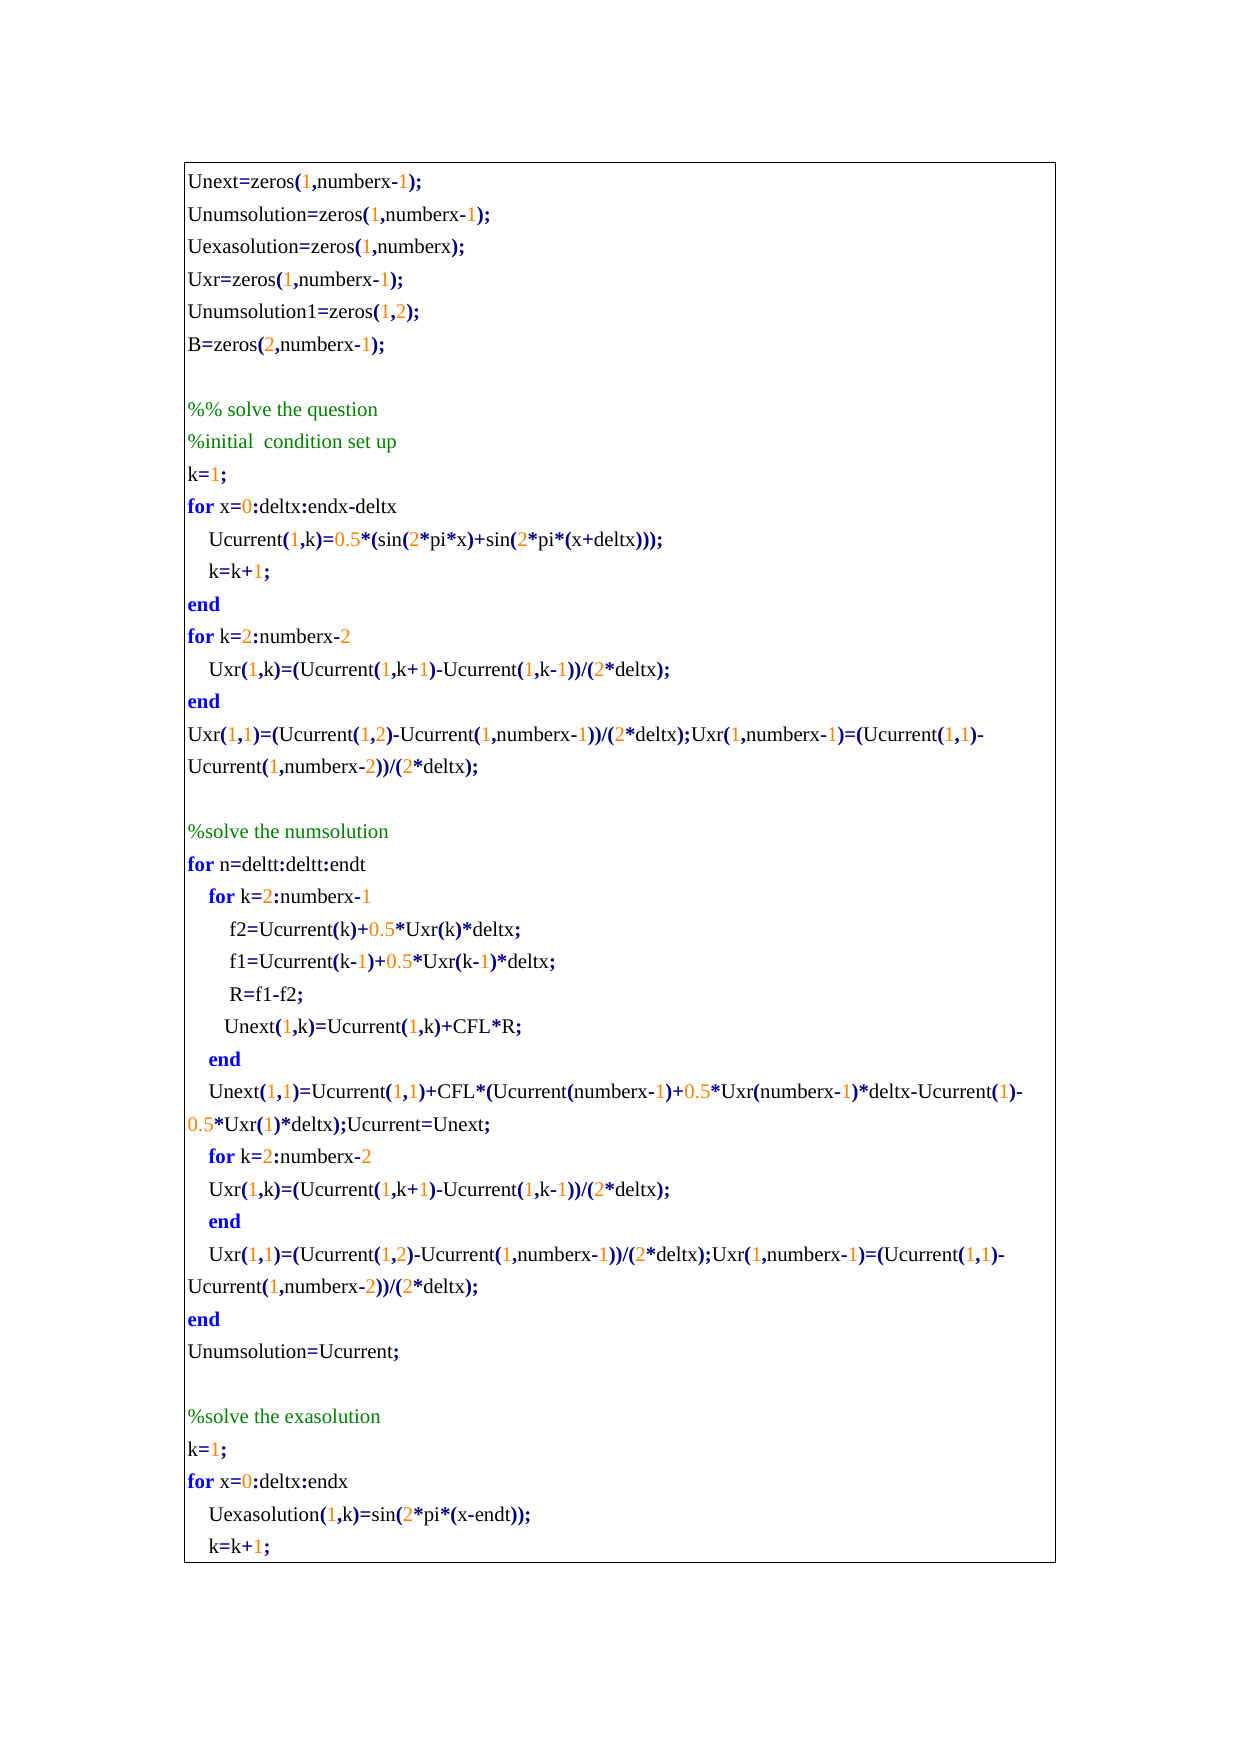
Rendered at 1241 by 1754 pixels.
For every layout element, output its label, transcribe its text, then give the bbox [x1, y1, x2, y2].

text %initial condition set up [187, 425, 1053, 458]
text end [187, 1043, 1053, 1075]
text end [187, 685, 1053, 718]
text %solve the numsolution [187, 815, 1053, 848]
text Uxr(1,1)=(Ucurrent(1,2)-Ucurrent(1,numberx-1))/(2*deltx);Uxr(1,numberx-1)=(Ucurrent(1,1)-Ucurrent(1,numberx-2))/(2*deltx); [187, 1238, 1053, 1303]
text for x=0:deltx:endx [187, 1465, 1053, 1498]
text Uxr(1,k)=(Ucurrent(1,k+1)-Ucurrent(1,k-1))/(2*deltx); [187, 1173, 1053, 1205]
text k=1; [187, 1433, 1053, 1465]
text Uxr(1,k)=(Ucurrent(1,k+1)-Ucurrent(1,k-1))/(2*deltx); [187, 653, 1053, 685]
text k=1; [187, 458, 1053, 490]
text %% solve the question [187, 393, 1053, 425]
text B=zeros(2,numberx-1); [187, 328, 1053, 360]
text R=f1-f2; [187, 978, 1053, 1010]
text for n=deltt:deltt:endt [187, 848, 1053, 880]
text Uxr=zeros(1,numberx-1); [187, 263, 1053, 295]
text %solve the exasolution [187, 1400, 1053, 1433]
text for x=0:deltx:endx-deltx [187, 490, 1053, 523]
text Unumsolution=zeros(1,numberx-1); [187, 198, 1053, 230]
text for k=2:numberx-2 [187, 620, 1053, 653]
text end [187, 588, 1053, 620]
text Uxr(1,1)=(Ucurrent(1,2)-Ucurrent(1,numberx-1))/(2*deltx);Uxr(1,numberx-1)=(Ucurrent(1,1)-Ucurrent(1,numberx-2))/(2*deltx); [187, 718, 1053, 783]
text f2=Ucurrent(k)+0.5*Uxr(k)*deltx; [187, 913, 1053, 945]
text end [187, 1205, 1053, 1238]
text for k=2:numberx-1 [187, 880, 1053, 913]
text Uexasolution=zeros(1,numberx); [187, 230, 1053, 263]
text Ucurrent(1,k)=0.5*(sin(2*pi*x)+sin(2*pi*(x+deltx))); [187, 523, 1053, 555]
text Unumsolution1=zeros(1,2); [187, 295, 1053, 328]
text k=k+1; [187, 555, 1053, 588]
text end [187, 1303, 1053, 1335]
text Unext=zeros(1,numberx-1); [185, 163, 1055, 198]
text f1=Ucurrent(k-1)+0.5*Uxr(k-1)*deltx; [187, 945, 1053, 978]
text Unumsolution=Ucurrent; [187, 1335, 1053, 1368]
text for k=2:numberx-2 [187, 1140, 1053, 1173]
text Unext(1,1)=Ucurrent(1,1)+CFL*(Ucurrent(numberx-1)+0.5*Uxr(numberx-1)*deltx-Ucurrent(1)-0.5*Uxr(1)*deltx);Ucurrent=Unext; [187, 1075, 1053, 1140]
text Unext(1,k)=Ucurrent(1,k)+CFL*R; [187, 1010, 1053, 1043]
text Uexasolution(1,k)=sin(2*pi*(x-endt)); [187, 1498, 1053, 1530]
text k=k+1; [187, 1530, 1053, 1562]
